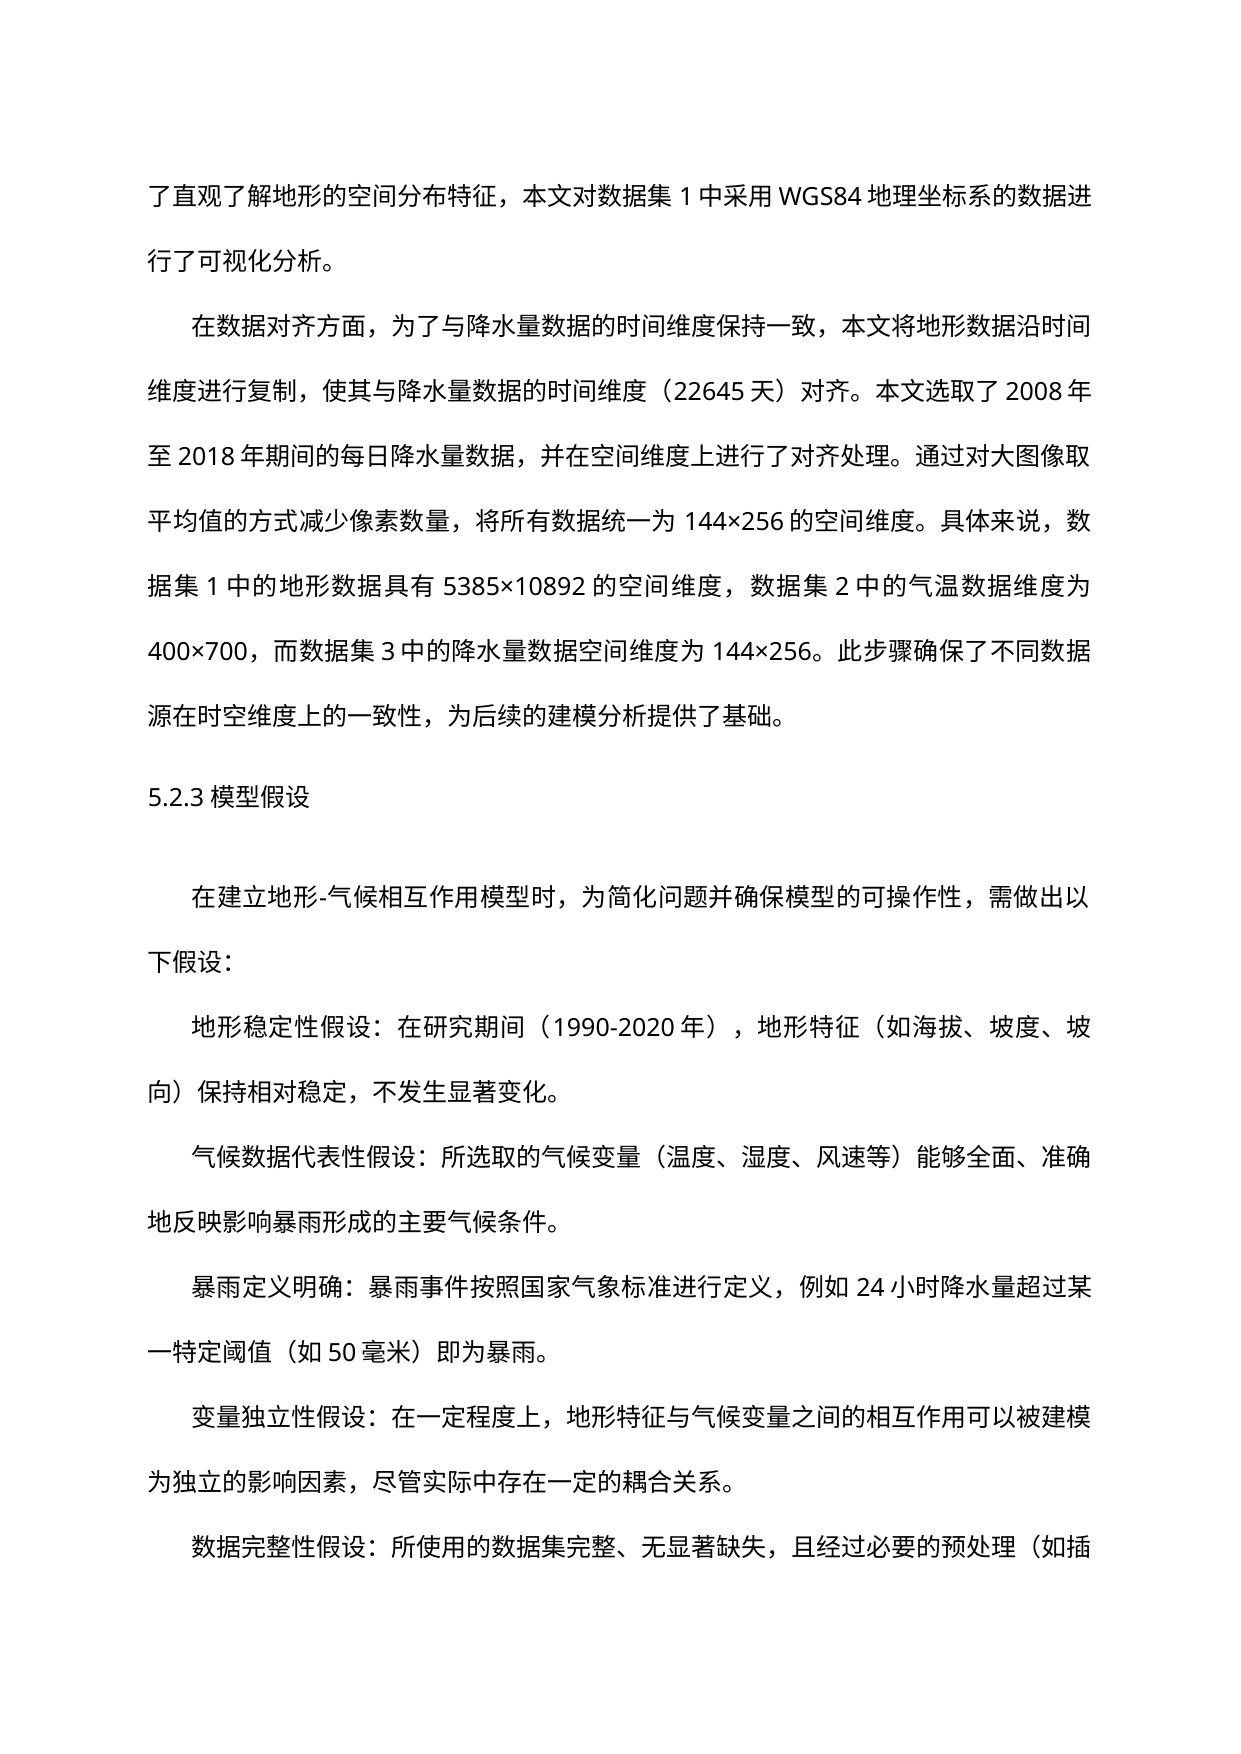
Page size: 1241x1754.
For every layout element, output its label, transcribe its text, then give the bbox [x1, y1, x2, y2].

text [148, 1513, 1092, 1578]
text 在数据对齐方面，为了与降水量数据的时间维度保持一致，本文将地形数据沿时间维度进行复制，使其与降水量数据的时间维度（22645天）对齐。本文选取了2008年至2018年期间的每日降水量数据，并在空间维度上进行了对齐处理。通过对大图像取平均值的方式减少像素数量，将所有数据统一为144×256的空间维度。具体来说，数据集1中的地形数据具有5385×10892的空间维度，数据集2中的气温数据维度为400×700，而数据集3中的降水量数据空间维度为144×256。此步骤确保了不同数据源在时空维度上的一致性，为后续的建模分析提供了基础。 [148, 292, 1092, 747]
text 变量独立性假设：在一定程度上，地形特征与气候变量之间的相互作用可以被建模为独立的影响因素，尽管实际中存在一定的耦合关系。 [148, 1383, 1092, 1513]
text 气候数据代表性假设：所选取的气候变量（温度、湿度、风速等）能够全面、准确地反映影响暴雨形成的主要气候条件。 [148, 1123, 1092, 1253]
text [148, 162, 1092, 292]
text 地形稳定性假设：在研究期间（1990-2020年），地形特征（如海拔、坡度、坡向）保持相对稳定，不发生显著变化。 [148, 993, 1092, 1123]
text 5.2.3 模型假设 [148, 763, 1092, 828]
text 在建立地形-气候相互作用模型时，为简化问题并确保模型的可操作性，需做出以下假设： [148, 863, 1092, 993]
text 暴雨定义明确：暴雨事件按照国家气象标准进行定义，例如24小时降水量超过某一特定阈值（如50毫米）即为暴雨。 [148, 1253, 1092, 1383]
